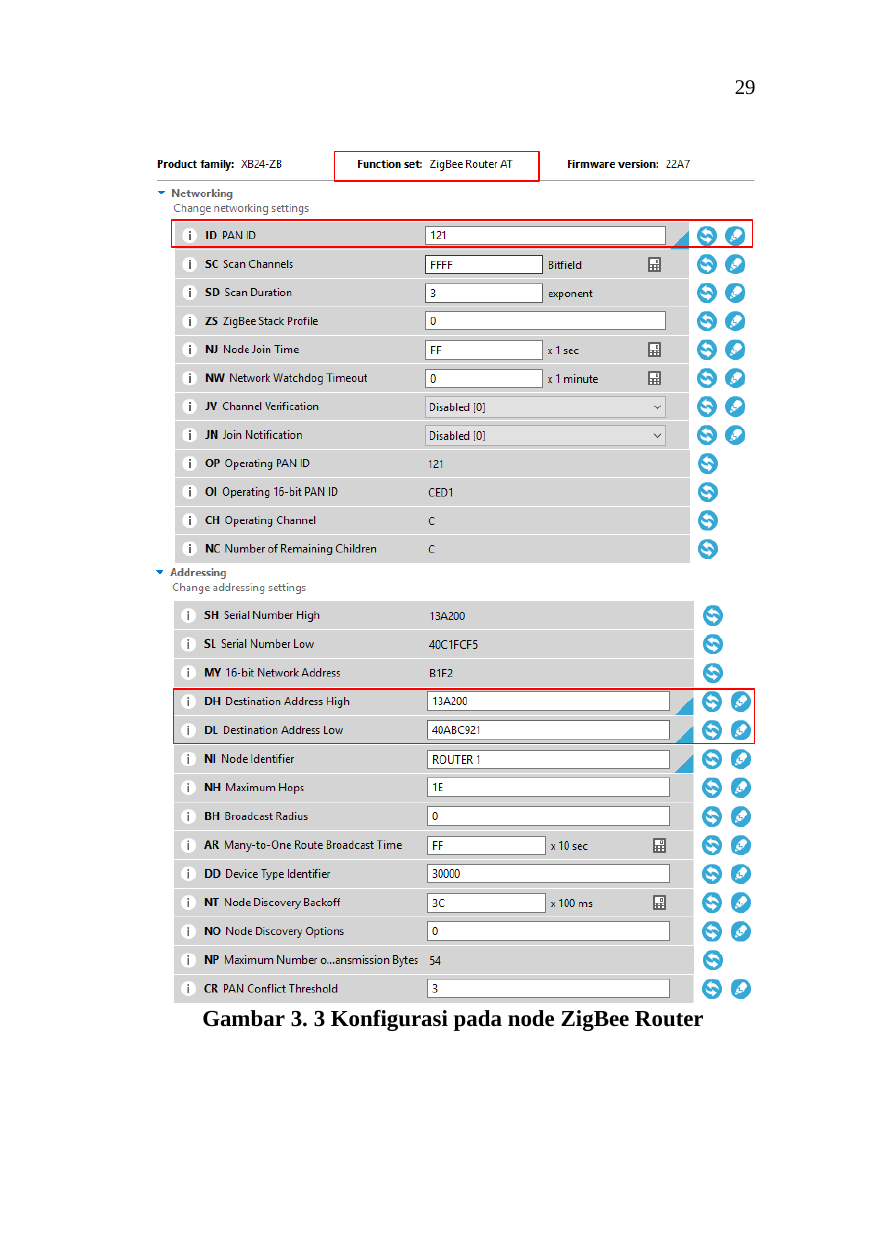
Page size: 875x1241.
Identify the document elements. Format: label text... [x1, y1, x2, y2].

text Gambar 3. 3 Konfigurasi pada node ZigBee Router [150, 1005, 756, 1031]
picture [150, 150, 757, 1005]
